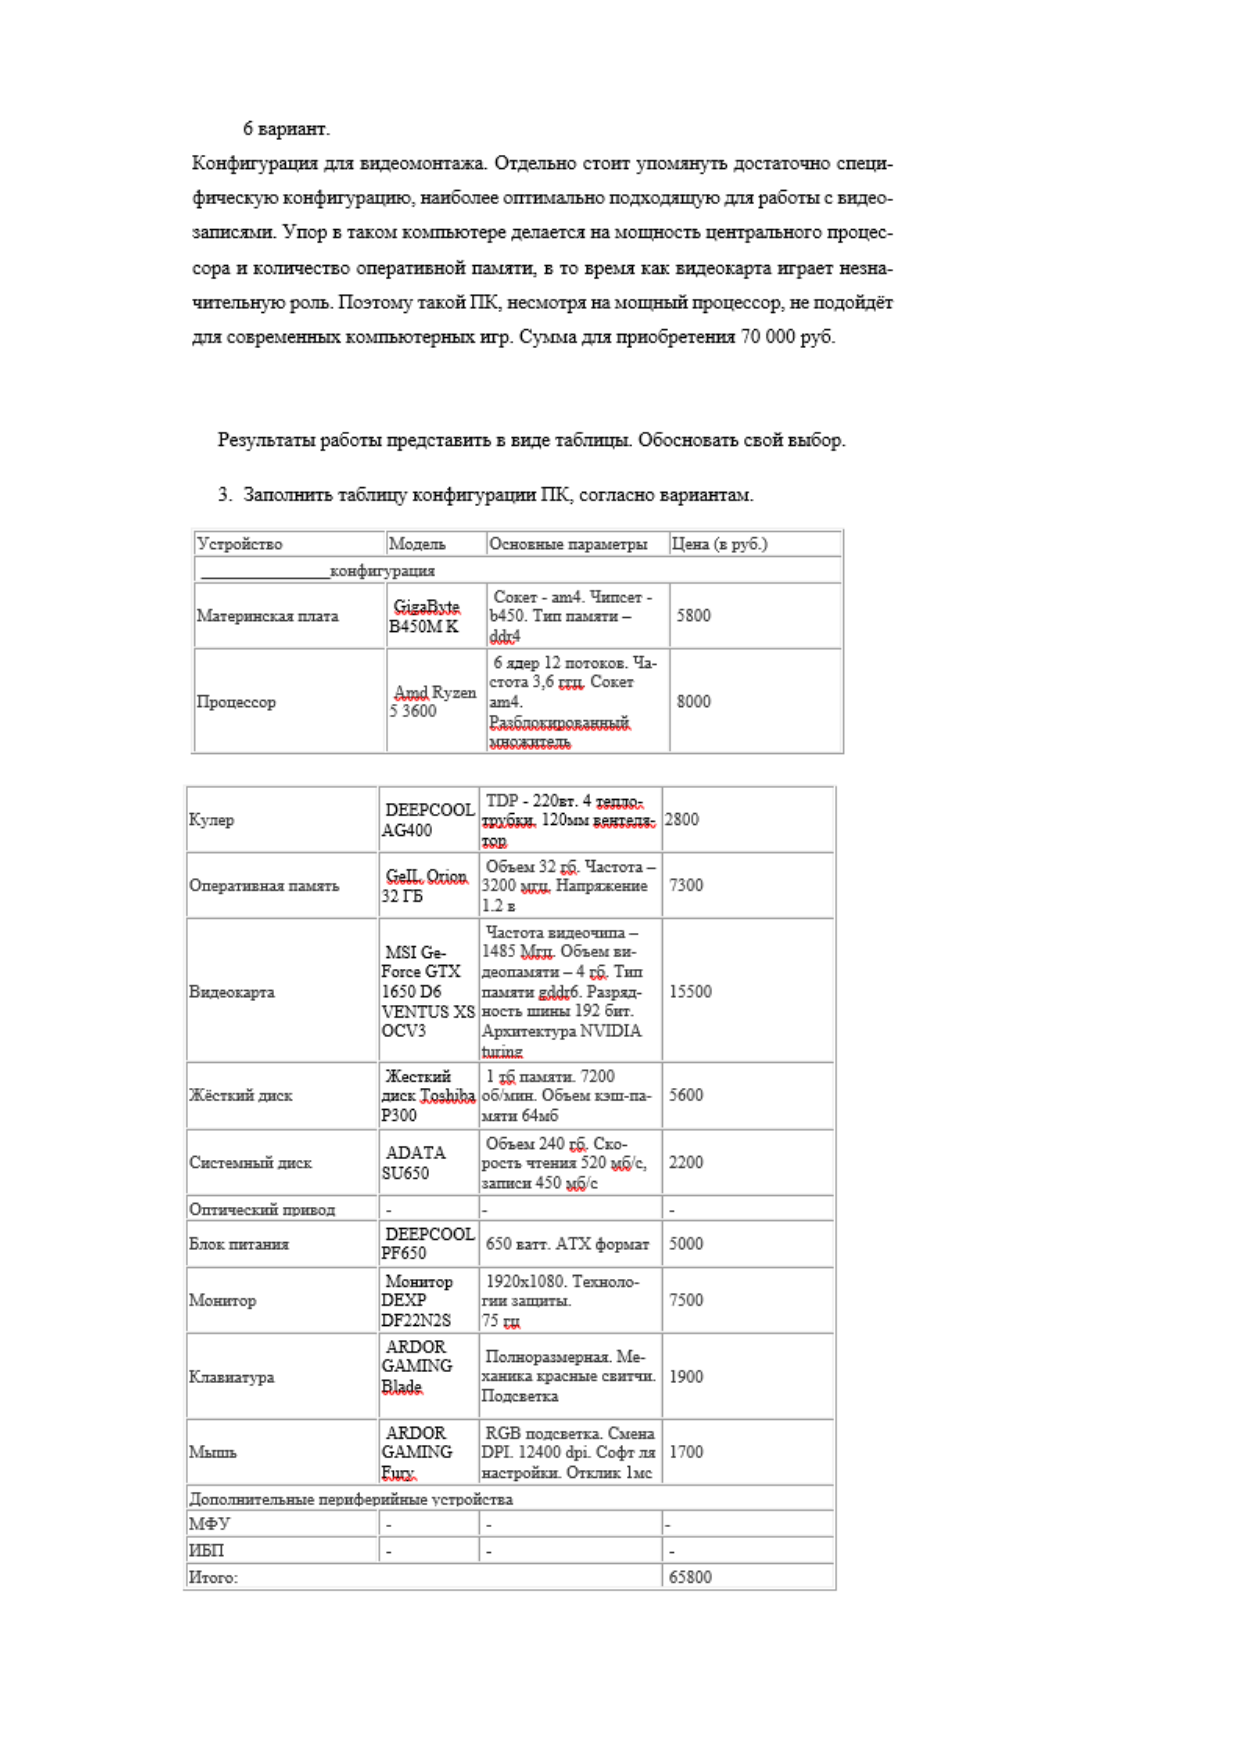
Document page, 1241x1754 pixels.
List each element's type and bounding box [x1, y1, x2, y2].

picture [177, 118, 901, 764]
picture [177, 777, 845, 1599]
